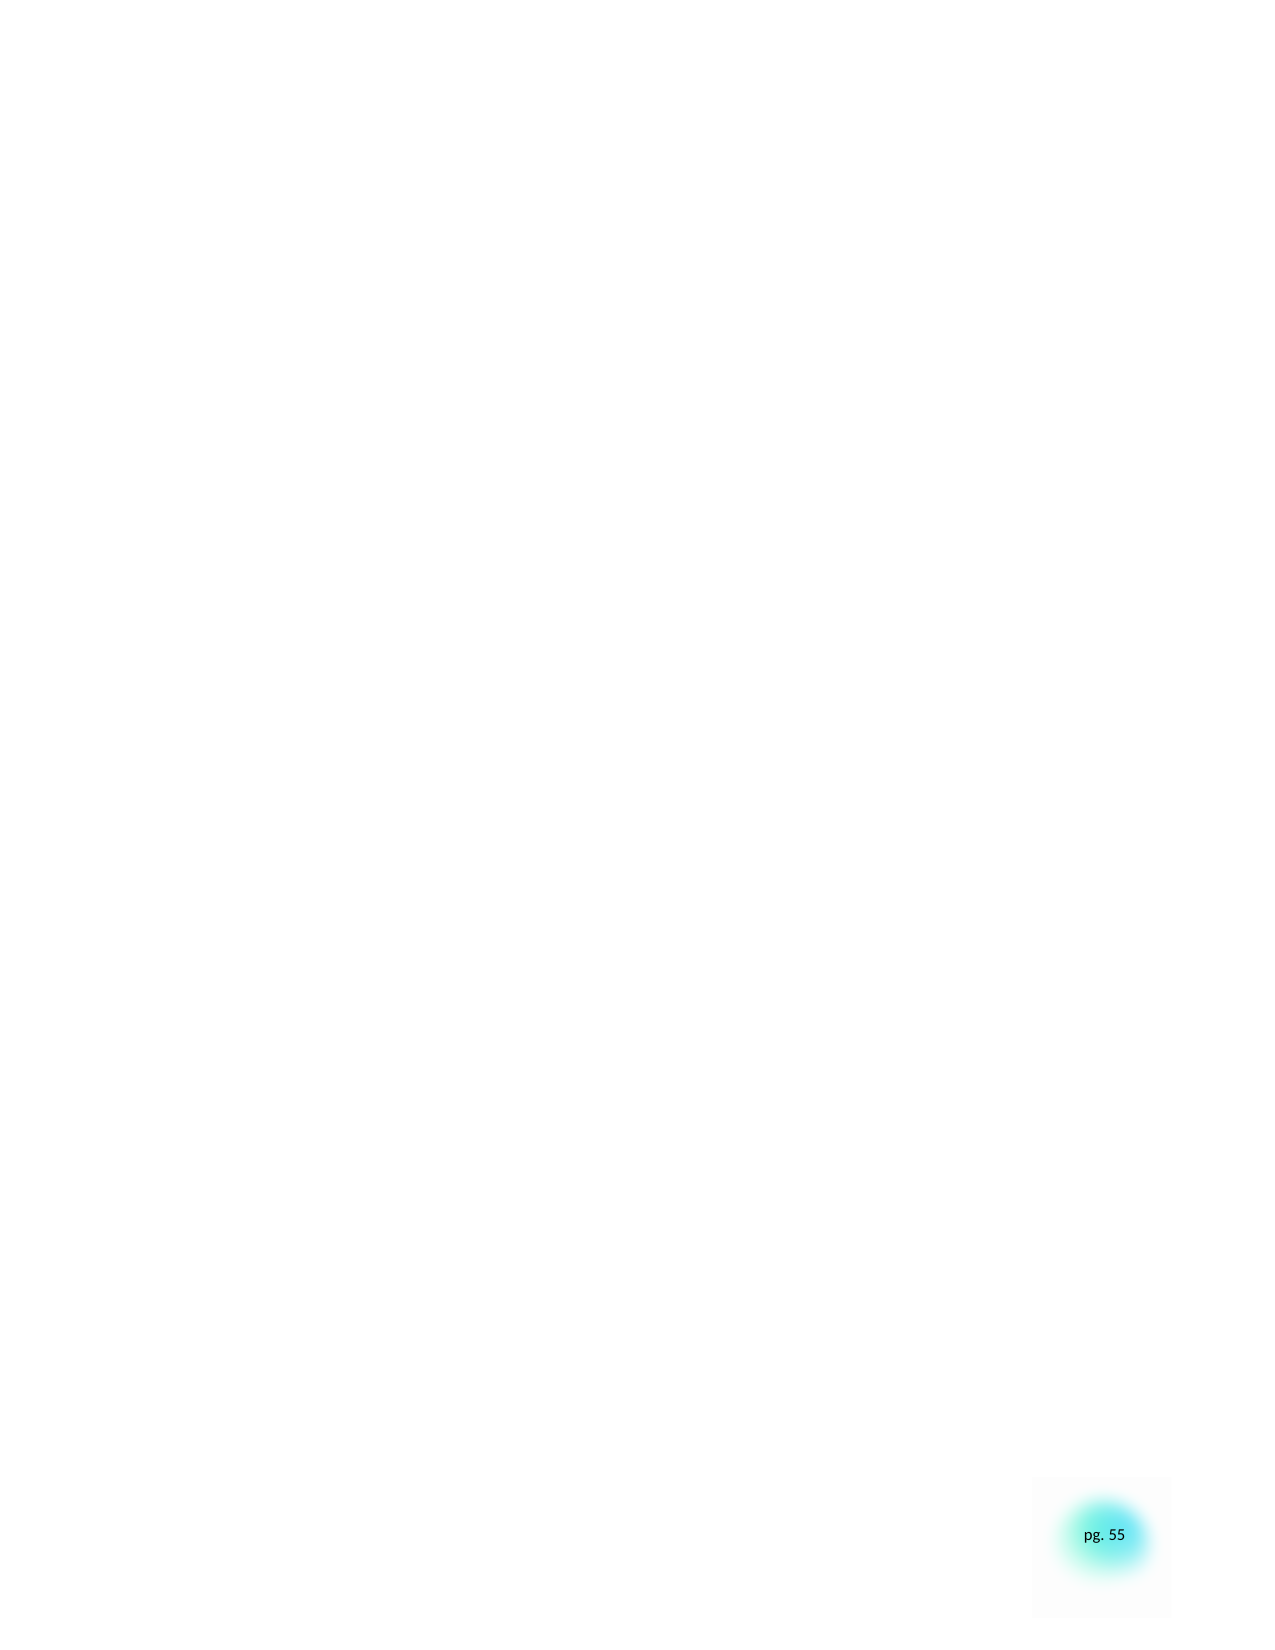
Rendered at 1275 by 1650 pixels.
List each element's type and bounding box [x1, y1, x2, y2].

picture [1032, 1477, 1172, 1618]
